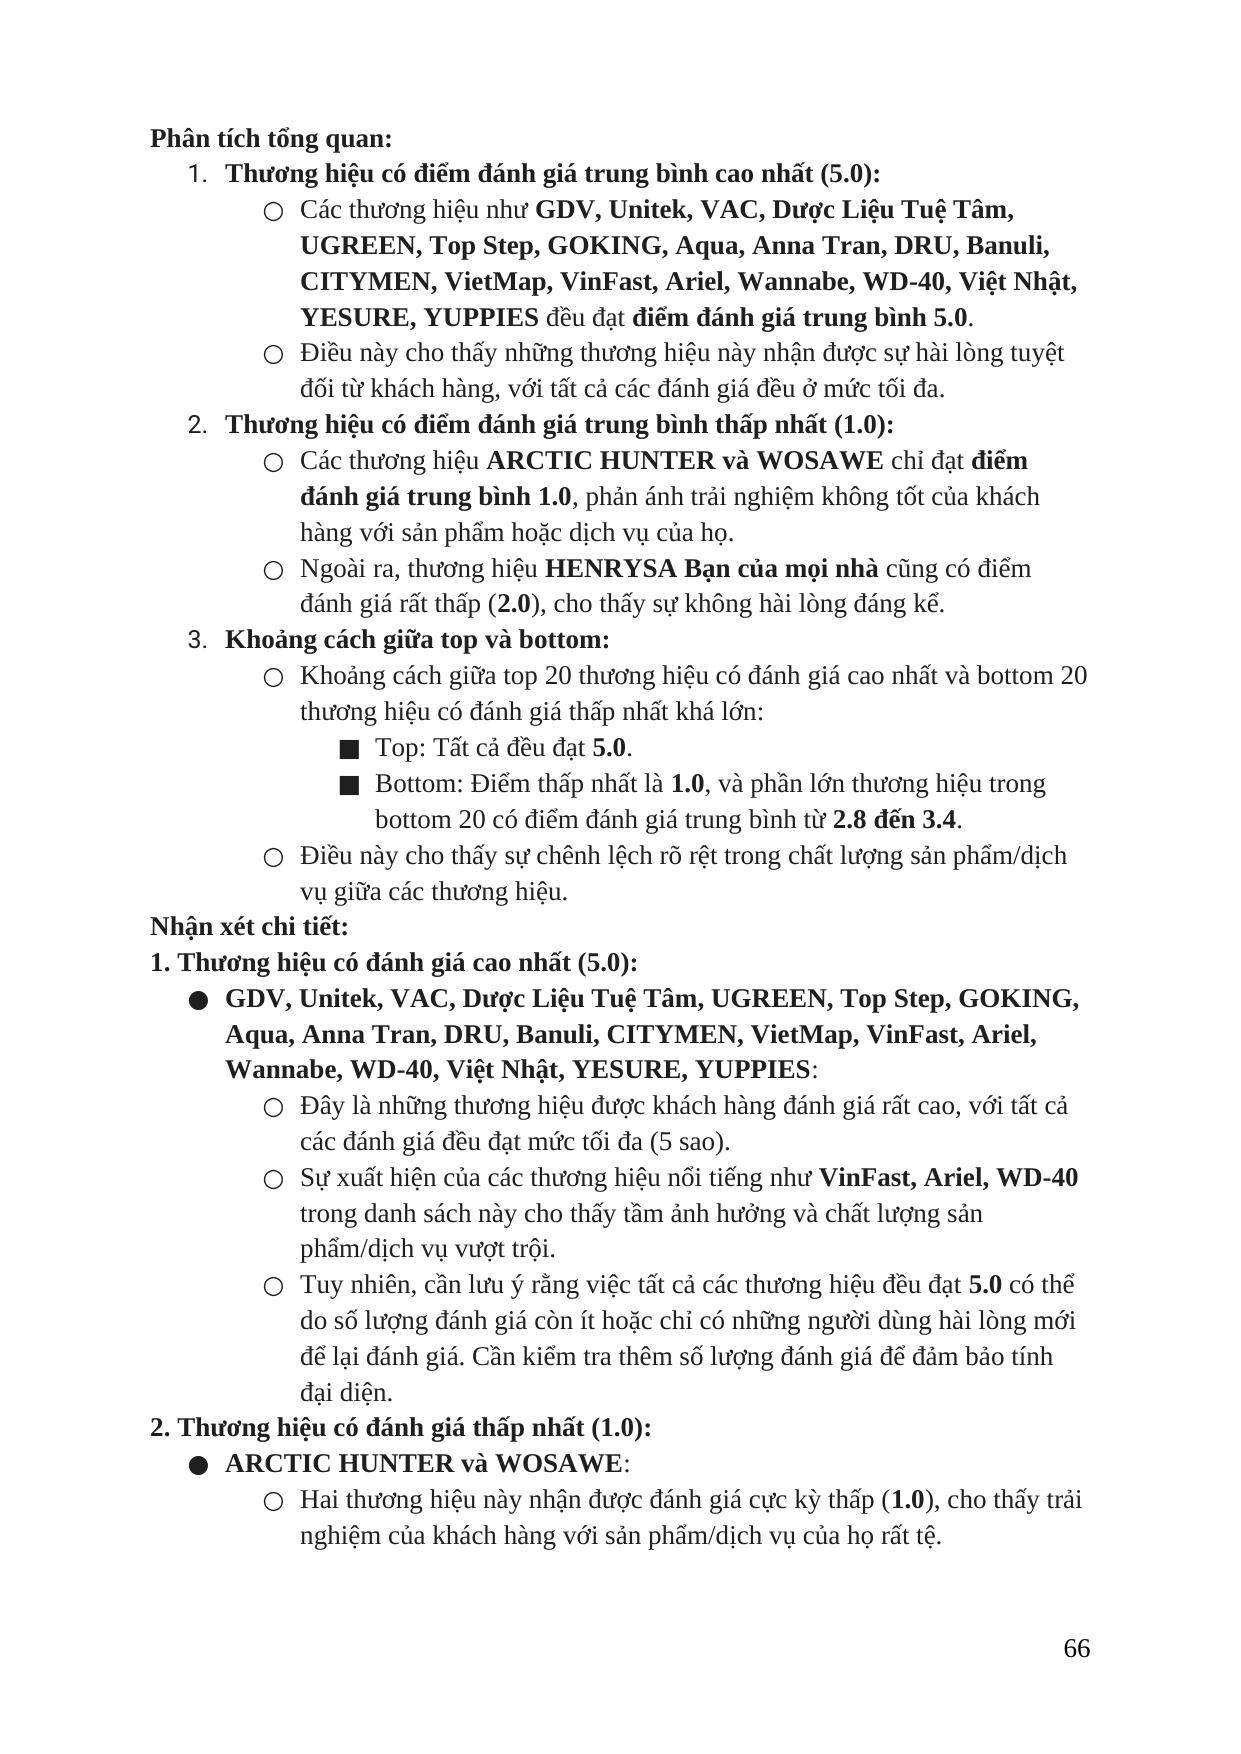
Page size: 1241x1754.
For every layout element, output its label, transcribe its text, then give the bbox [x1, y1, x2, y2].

text Nhận xét chi tiết: [150, 910, 1090, 942]
list Đây là những thương hiệu được khách hàng đánh giá rất cao, với tất cả các đánh giá đều đạt mức tối đa (5 sao). [262, 1089, 1090, 1156]
list Thương hiệu có điểm đánh giá trung bình cao nhất (5.0): [187, 157, 1090, 189]
list Bottom: Điểm thấp nhất là 1.0, và phần lớn thương hiệu trong bottom 20 có điểm đánh giá trung bình từ 2.8 đến 3.4. [337, 767, 1090, 834]
list Khoảng cách giữa top và bottom: [187, 623, 1090, 655]
list Khoảng cách giữa top 20 thương hiệu có đánh giá cao nhất và bottom 20 thương hiệu có đánh giá thấp nhất khá lớn: [262, 659, 1090, 726]
list Điều này cho thấy sự chênh lệch rõ rệt trong chất lượng sản phẩm/dịch vụ giữa các thương hiệu. [262, 839, 1090, 906]
list GDV, Unitek, VAC, Dược Liệu Tuệ Tâm, UGREEN, Top Step, GOKING, Aqua, Anna Tran, DRU, Banuli, CITYMEN, VietMap, VinFast, Ariel, Wannabe, WD-40, Việt Nhật, YESURE, YUPPIES: [187, 982, 1090, 1085]
list Các thương hiệu ARCTIC HUNTER và WOSAWE chỉ đạt điểm đánh giá trung bình 1.0, phản ánh trải nghiệm không tốt của khách hàng với sản phẩm hoặc dịch vụ của họ. [262, 444, 1090, 547]
list Ngoài ra, thương hiệu HENRYSA Bạn của mọi nhà cũng có điểm đánh giá rất thấp (2.0), cho thấy sự không hài lòng đáng kể. [262, 552, 1090, 619]
list Điều này cho thấy những thương hiệu này nhận được sự hài lòng tuyệt đối từ khách hàng, với tất cả các đánh giá đều ở mức tối đa. [262, 337, 1090, 404]
list ARCTIC HUNTER và WOSAWE: [187, 1447, 1090, 1478]
list Các thương hiệu như GDV, Unitek, VAC, Dược Liệu Tuệ Tâm, UGREEN, Top Step, GOKING, Aqua, Anna Tran, DRU, Banuli, CITYMEN, VietMap, VinFast, Ariel, Wannabe, WD-40, Việt Nhật, YESURE, YUPPIES đều đạt điểm đánh giá trung bình 5.0. [262, 193, 1090, 332]
list Tuy nhiên, cần lưu ý rằng việc tất cả các thương hiệu đều đạt 5.0 có thể do số lượng đánh giá còn ít hoặc chỉ có những người dùng hài lòng mới để lại đánh giá. Cần kiểm tra thêm số lượng đánh giá để đảm bảo tính đại diện. [262, 1268, 1090, 1407]
list Thương hiệu có điểm đánh giá trung bình thấp nhất (1.0): [187, 408, 1090, 439]
list Sự xuất hiện của các thương hiệu nổi tiếng như VinFast, Ariel, WD-40 trong danh sách này cho thấy tầm ảnh hưởng và chất lượng sản phẩm/dịch vụ vượt trội. [262, 1161, 1090, 1264]
text 2. Thương hiệu có đánh giá thấp nhất (1.0): [150, 1411, 1090, 1443]
list Top: Tất cả đều đạt 5.0. [337, 731, 1090, 762]
text 1. Thương hiệu có đánh giá cao nhất (5.0): [150, 946, 1090, 977]
text Phân tích tổng quan: [150, 122, 1090, 153]
list Hai thương hiệu này nhận được đánh giá cực kỳ thấp (1.0), cho thấy trải nghiệm của khách hàng với sản phẩm/dịch vụ của họ rất tệ. [262, 1483, 1090, 1550]
